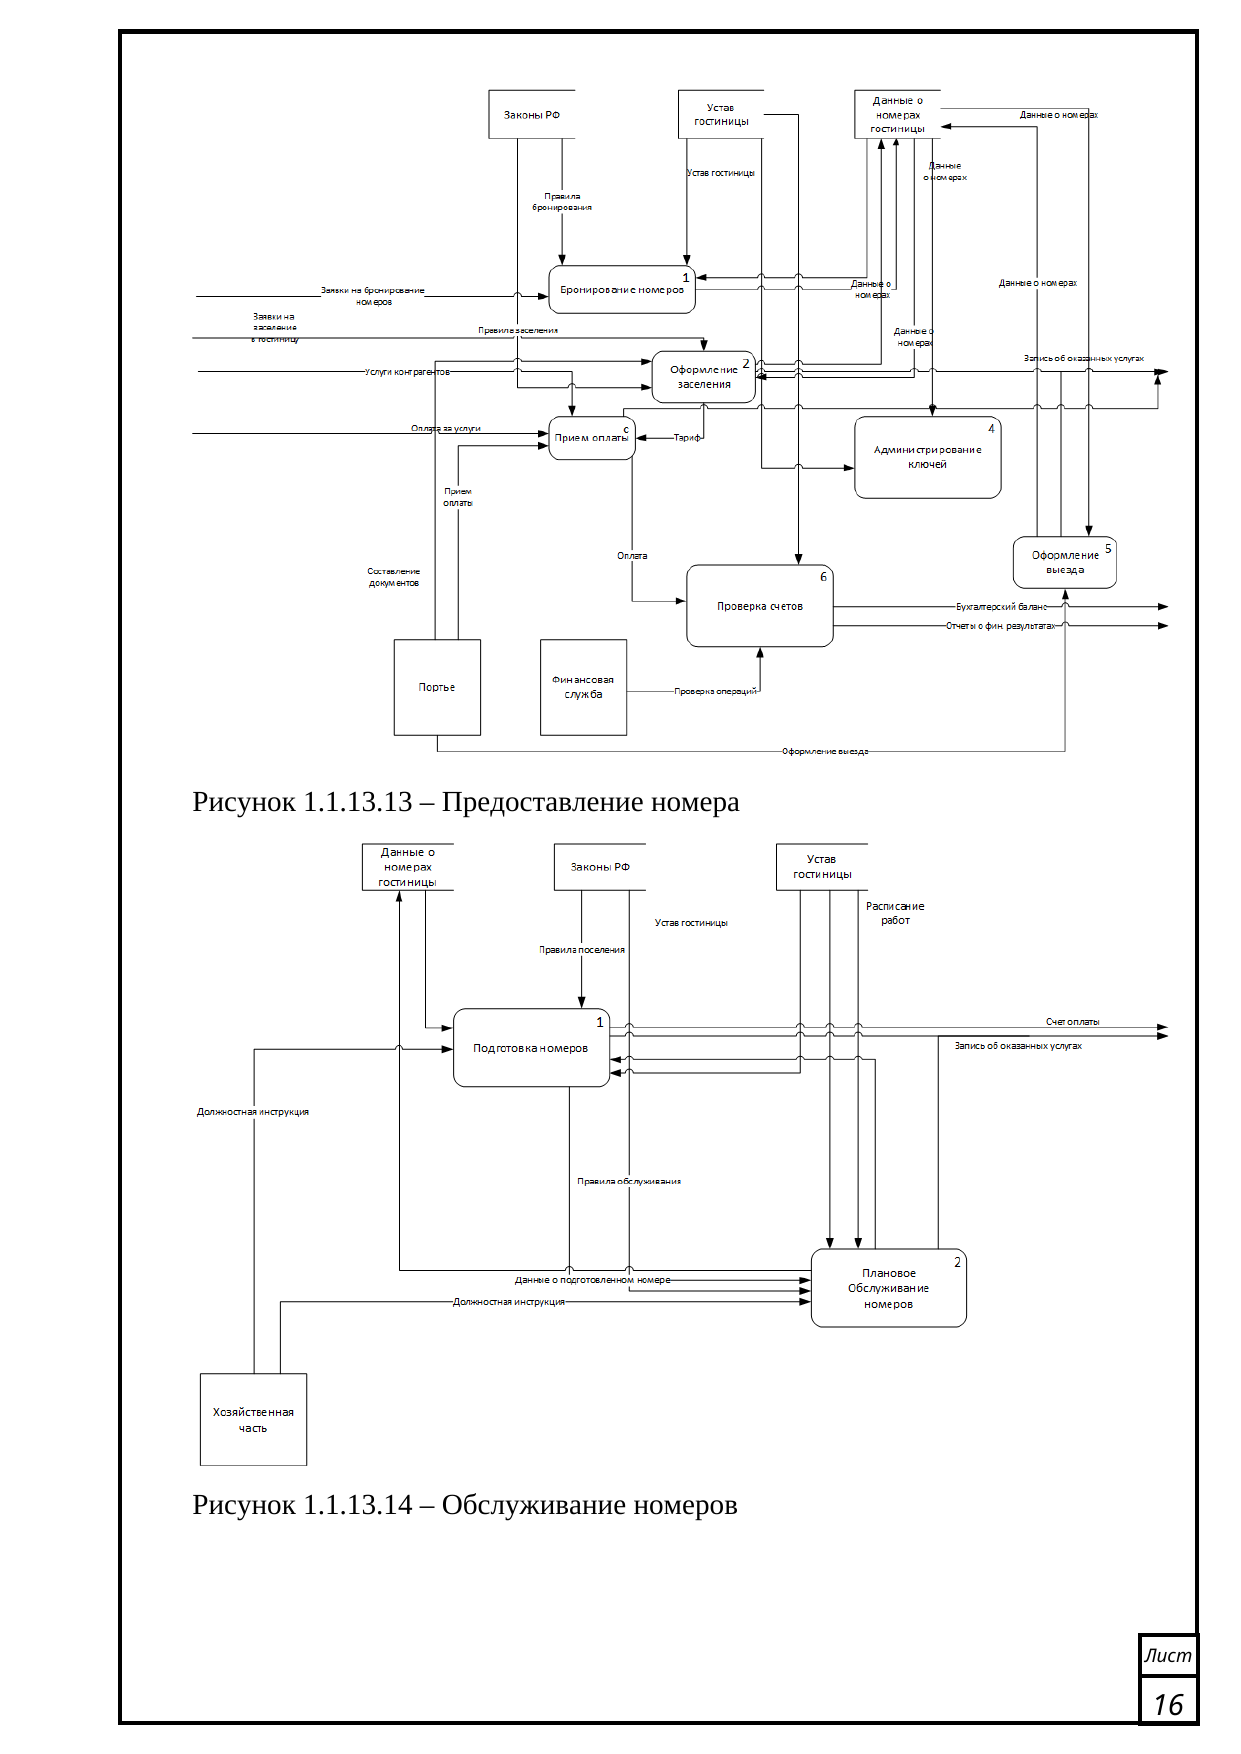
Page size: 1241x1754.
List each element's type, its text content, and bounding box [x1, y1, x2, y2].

picture [192, 839, 1169, 1466]
picture [192, 88, 1169, 762]
text Рисунок 1.1.13.13 – Предоставление номера [118, 784, 1196, 817]
text Рисунок 1.1.13.14 – Обслуживание номеров [118, 1487, 1196, 1521]
